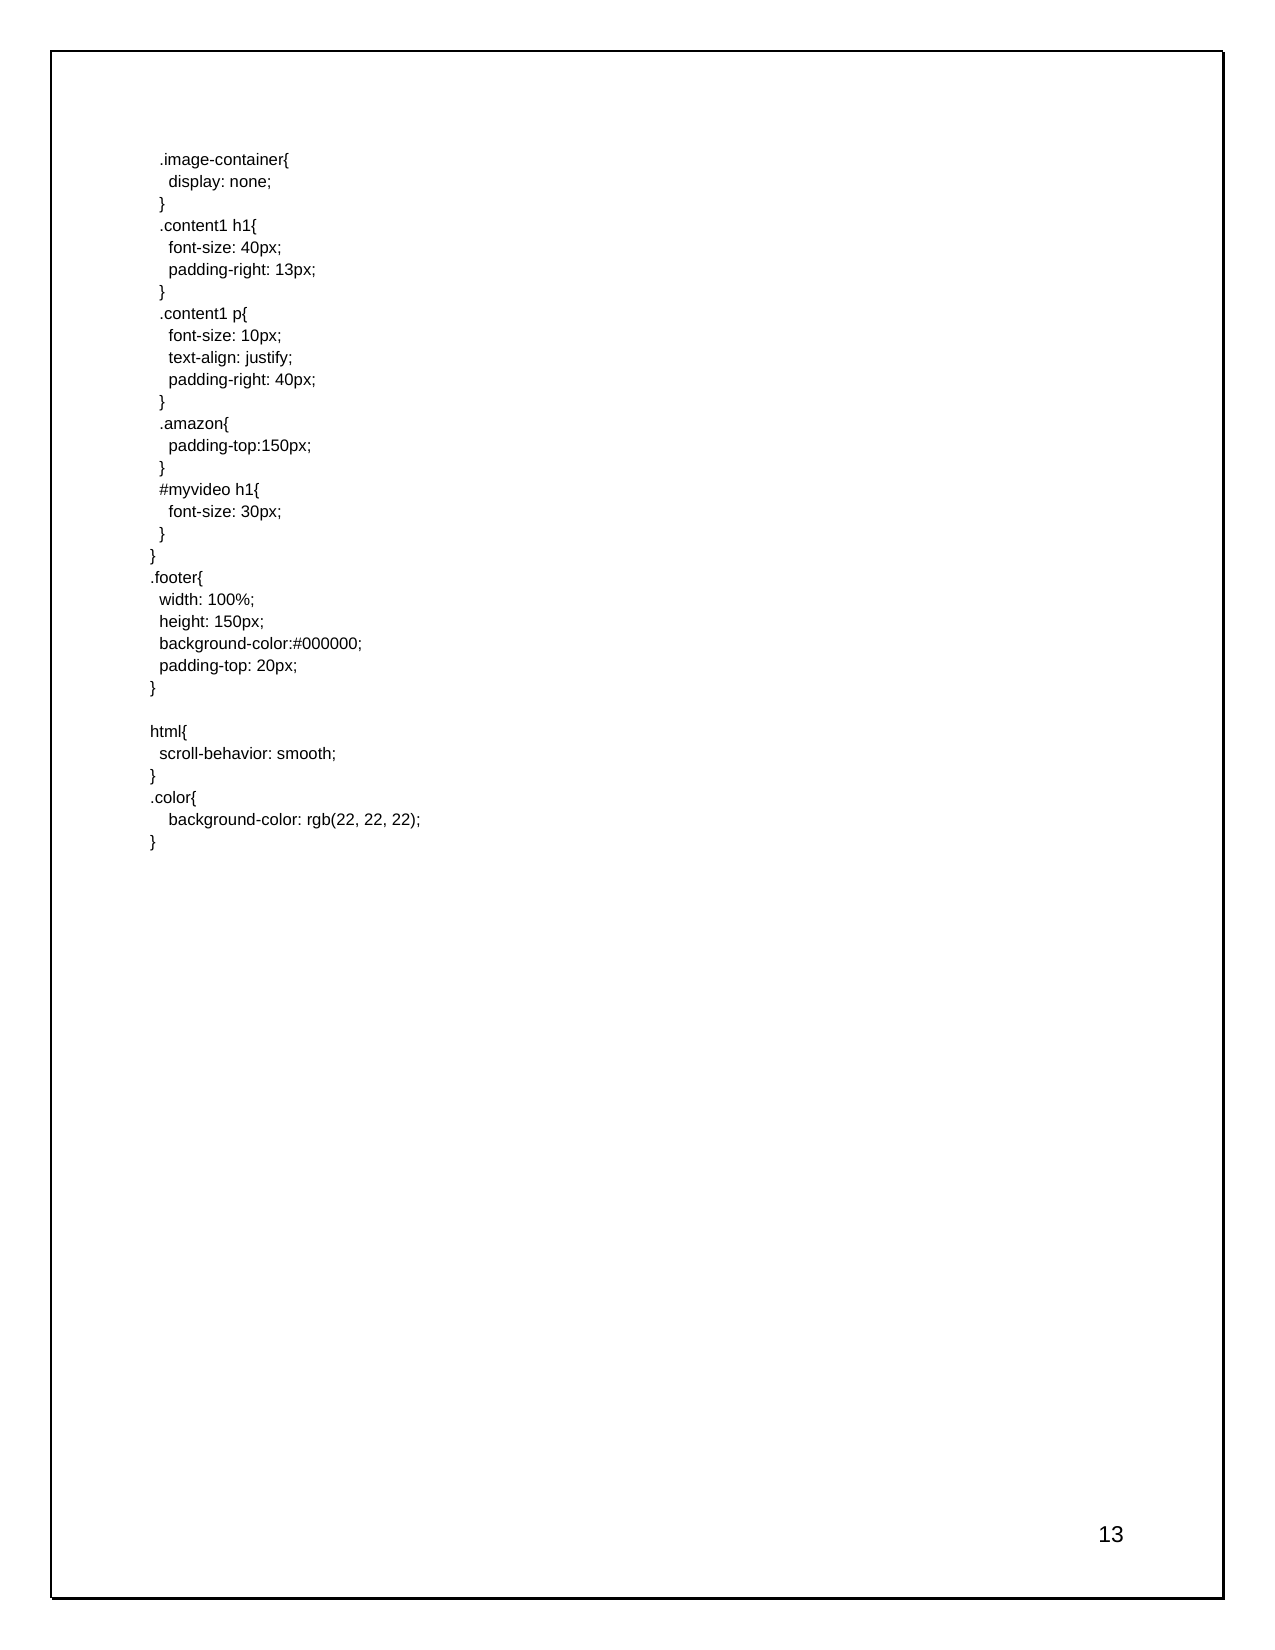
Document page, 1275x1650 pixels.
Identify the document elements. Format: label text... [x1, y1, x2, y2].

text font-size: 40px; [150, 238, 1123, 257]
text .content1 h1{ [150, 216, 1123, 235]
text width: 100%; [150, 589, 1123, 609]
text } [150, 194, 1123, 213]
text padding-top:150px; [150, 436, 1123, 455]
text .amazon{ [150, 414, 1123, 433]
text scroll-behavior: smooth; [150, 743, 1123, 763]
text .color{ [150, 787, 1123, 807]
text .image-container{ [150, 150, 1123, 169]
text } [150, 392, 1123, 411]
text html{ [150, 721, 1123, 741]
text font-size: 10px; [150, 326, 1123, 345]
text padding-right: 13px; [150, 260, 1123, 279]
text background-color: rgb(22, 22, 22); [150, 809, 1123, 828]
text } [150, 458, 1123, 477]
text padding-right: 40px; [150, 370, 1123, 389]
text height: 150px; [150, 612, 1123, 631]
text } [150, 831, 1123, 851]
text #myvideo h1{ [150, 480, 1123, 499]
text .footer{ [150, 568, 1123, 587]
text } [150, 524, 1123, 543]
text .content1 p{ [150, 304, 1123, 323]
text display: none; [150, 172, 1123, 191]
text text-align: justify; [150, 348, 1123, 367]
text } [150, 765, 1123, 784]
text padding-top: 20px; [150, 656, 1123, 675]
text background-color:#000000; [150, 633, 1123, 653]
text } [150, 282, 1123, 301]
text } [150, 546, 1123, 565]
text } [150, 677, 1123, 697]
text font-size: 30px; [150, 502, 1123, 521]
